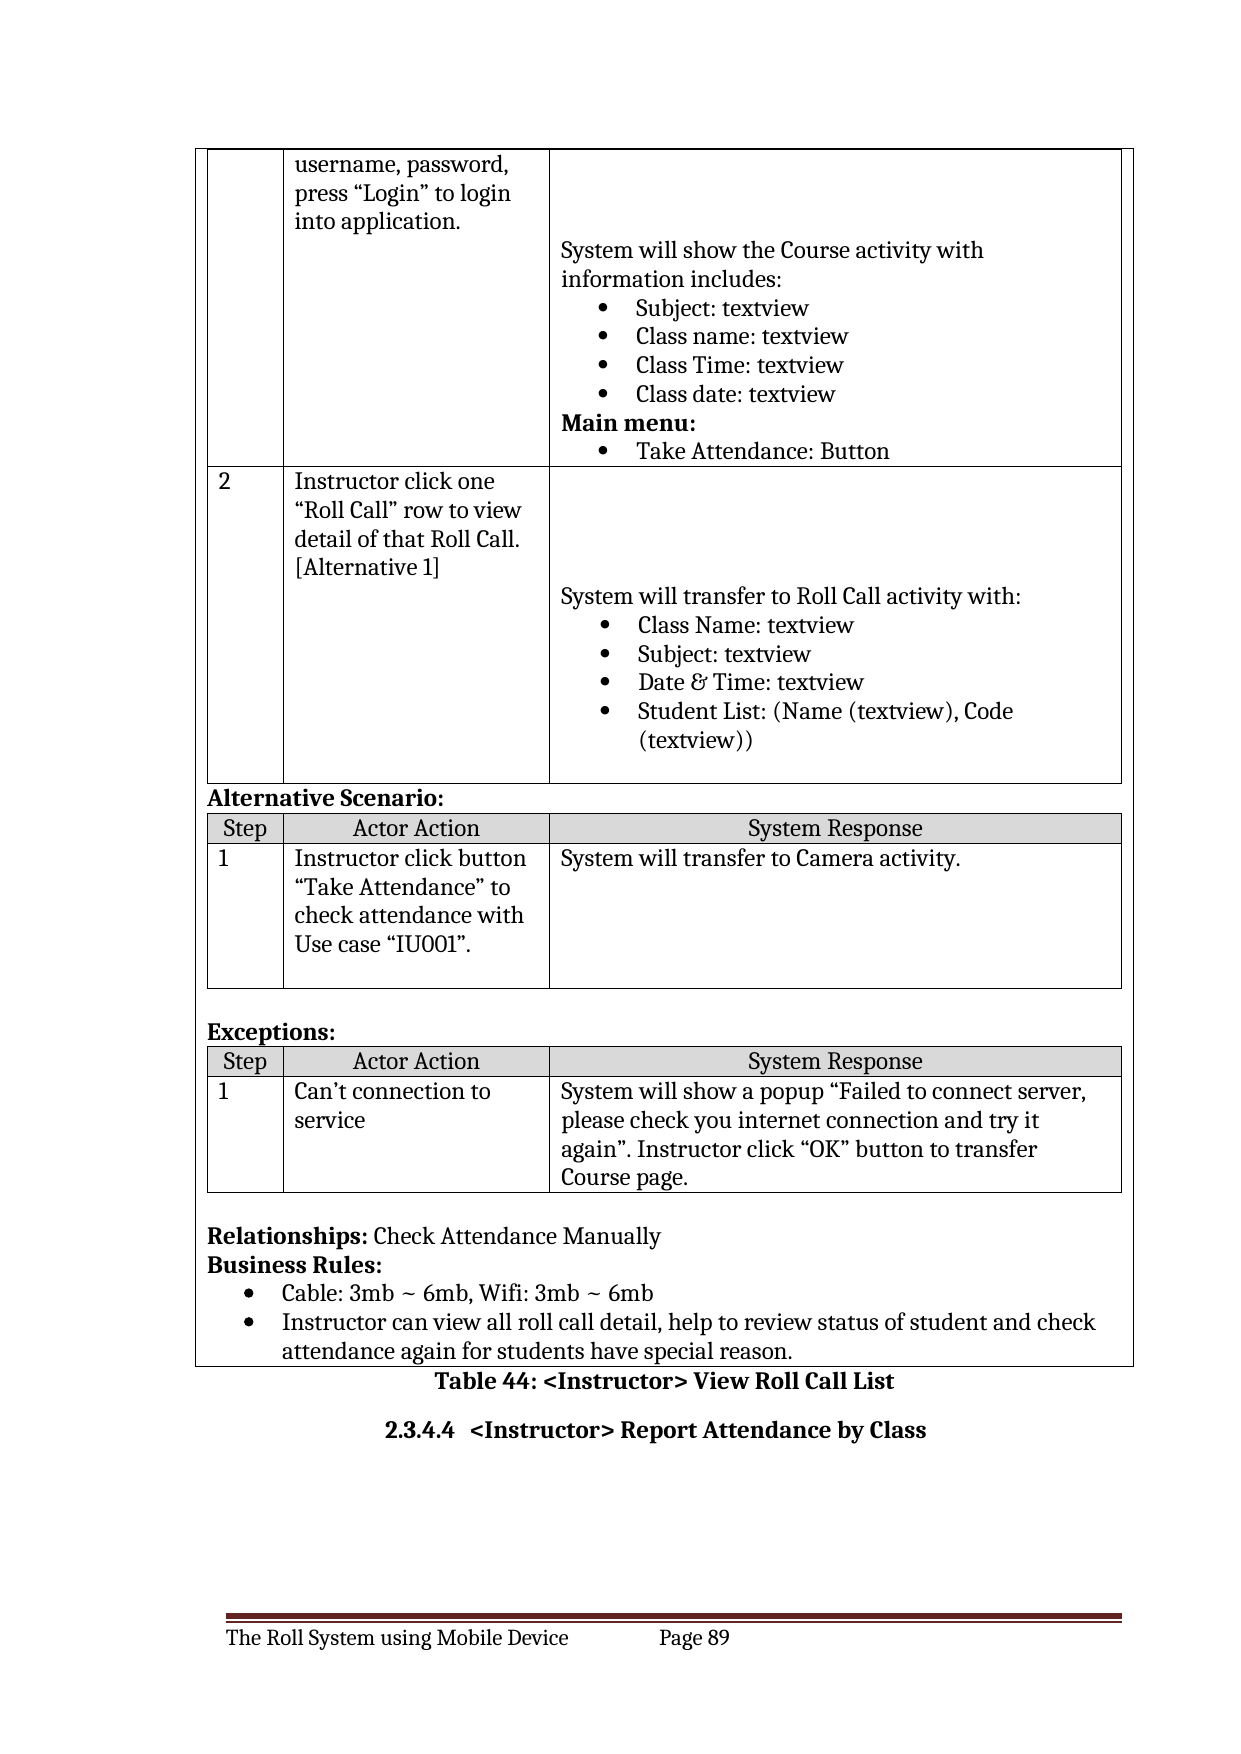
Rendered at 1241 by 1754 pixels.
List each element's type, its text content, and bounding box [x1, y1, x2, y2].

subtitle <Instructor> Report Attendance by Class [385, 1416, 1122, 1445]
text Table 44: <Instructor> View Roll Call List [207, 1367, 1122, 1395]
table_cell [196, 149, 1133, 1366]
